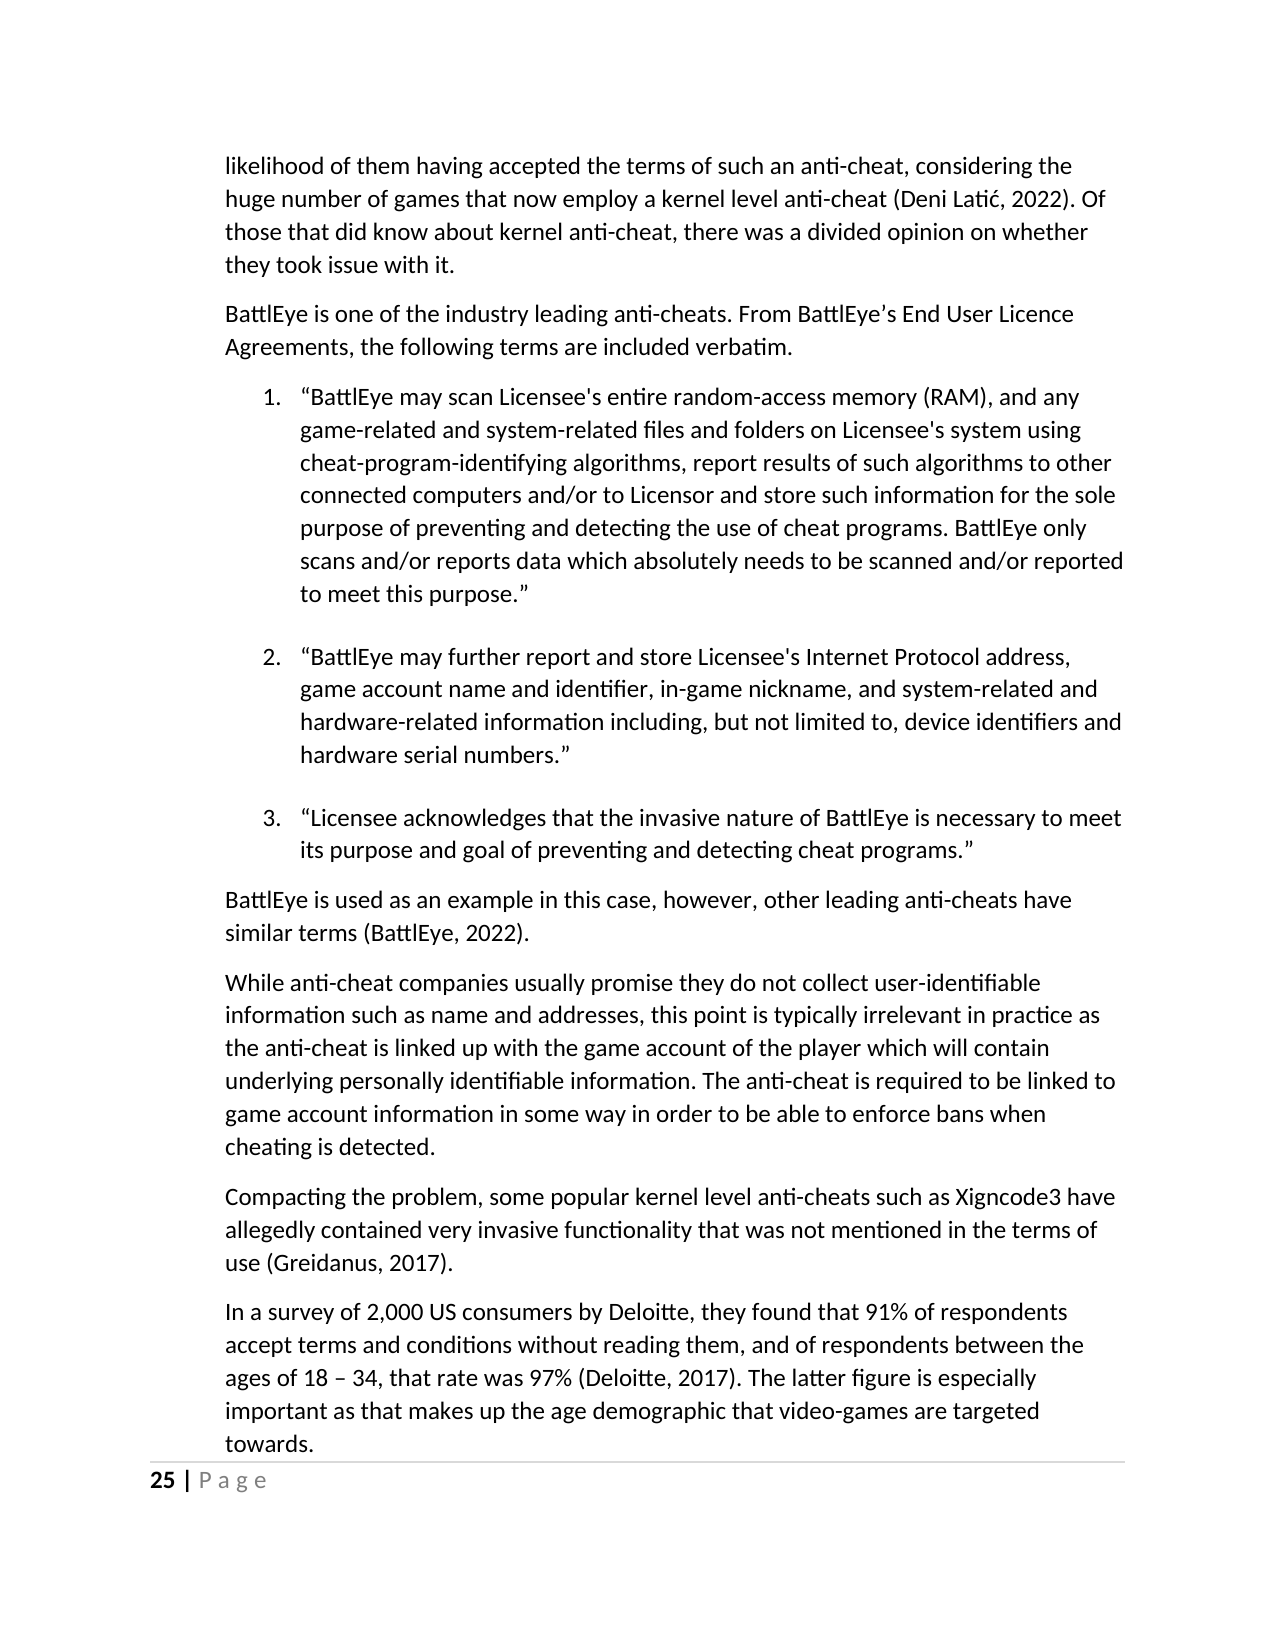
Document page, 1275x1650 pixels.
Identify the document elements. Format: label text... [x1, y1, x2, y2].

text Compacting the problem, some popular kernel level anti-cheats such as Xigncode3 have allegedly contained very invasive functionality that was not mentioned in the terms of use (Greidanus, 2017). [225, 1181, 1125, 1277]
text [225, 150, 1125, 279]
list “BattlEye may further report and store Licensee's Internet Protocol address, game account name and identifier, in-game nickname, and system-related and hardware-related information including, but not limited to, device identifiers and hardware serial numbers.” [262, 641, 1125, 770]
text In a survey of 2,000 US consumers by Deloitte, they found that 91% of respondents accept terms and conditions without reading them, and of respondents between the ages of 18 – 34, that rate was 97% (Deloitte, 2017). The latter figure is especially important as that makes up the age demographic that video-games are targeted towards. [225, 1296, 1125, 1458]
text While anti-cheat companies usually promise they do not collect user-identifiable information such as name and addresses, this point is typically irrelevant in practice as the anti-cheat is linked up with the game account of the player which will contain underlying personally identifiable information. The anti-cheat is required to be linked to game account information in some way in order to be able to enforce bans when cheating is detected. [225, 967, 1125, 1162]
text BattlEye is used as an example in this case, however, other leading anti-cheats have similar terms (BattlEye, 2022). [225, 884, 1125, 948]
list “Licensee acknowledges that the invasive nature of BattlEye is necessary to meet its purpose and goal of preventing and detecting cheat programs.” [262, 802, 1125, 865]
text BattlEye is one of the industry leading anti-cheats. From BattlEye’s End User Licence Agreements, the following terms are included verbatim. [225, 298, 1125, 362]
list “BattlEye may scan Licensee's entire random-access memory (RAM), and any game-related and system-related files and folders on Licensee's system using cheat-program-identifying algorithms, report results of such algorithms to other connected computers and/or to Licensor and store such information for the sole purpose of preventing and detecting the use of cheat programs. BattlEye only scans and/or reports data which absolutely needs to be scanned and/or reported to meet this purpose.” [262, 381, 1125, 609]
